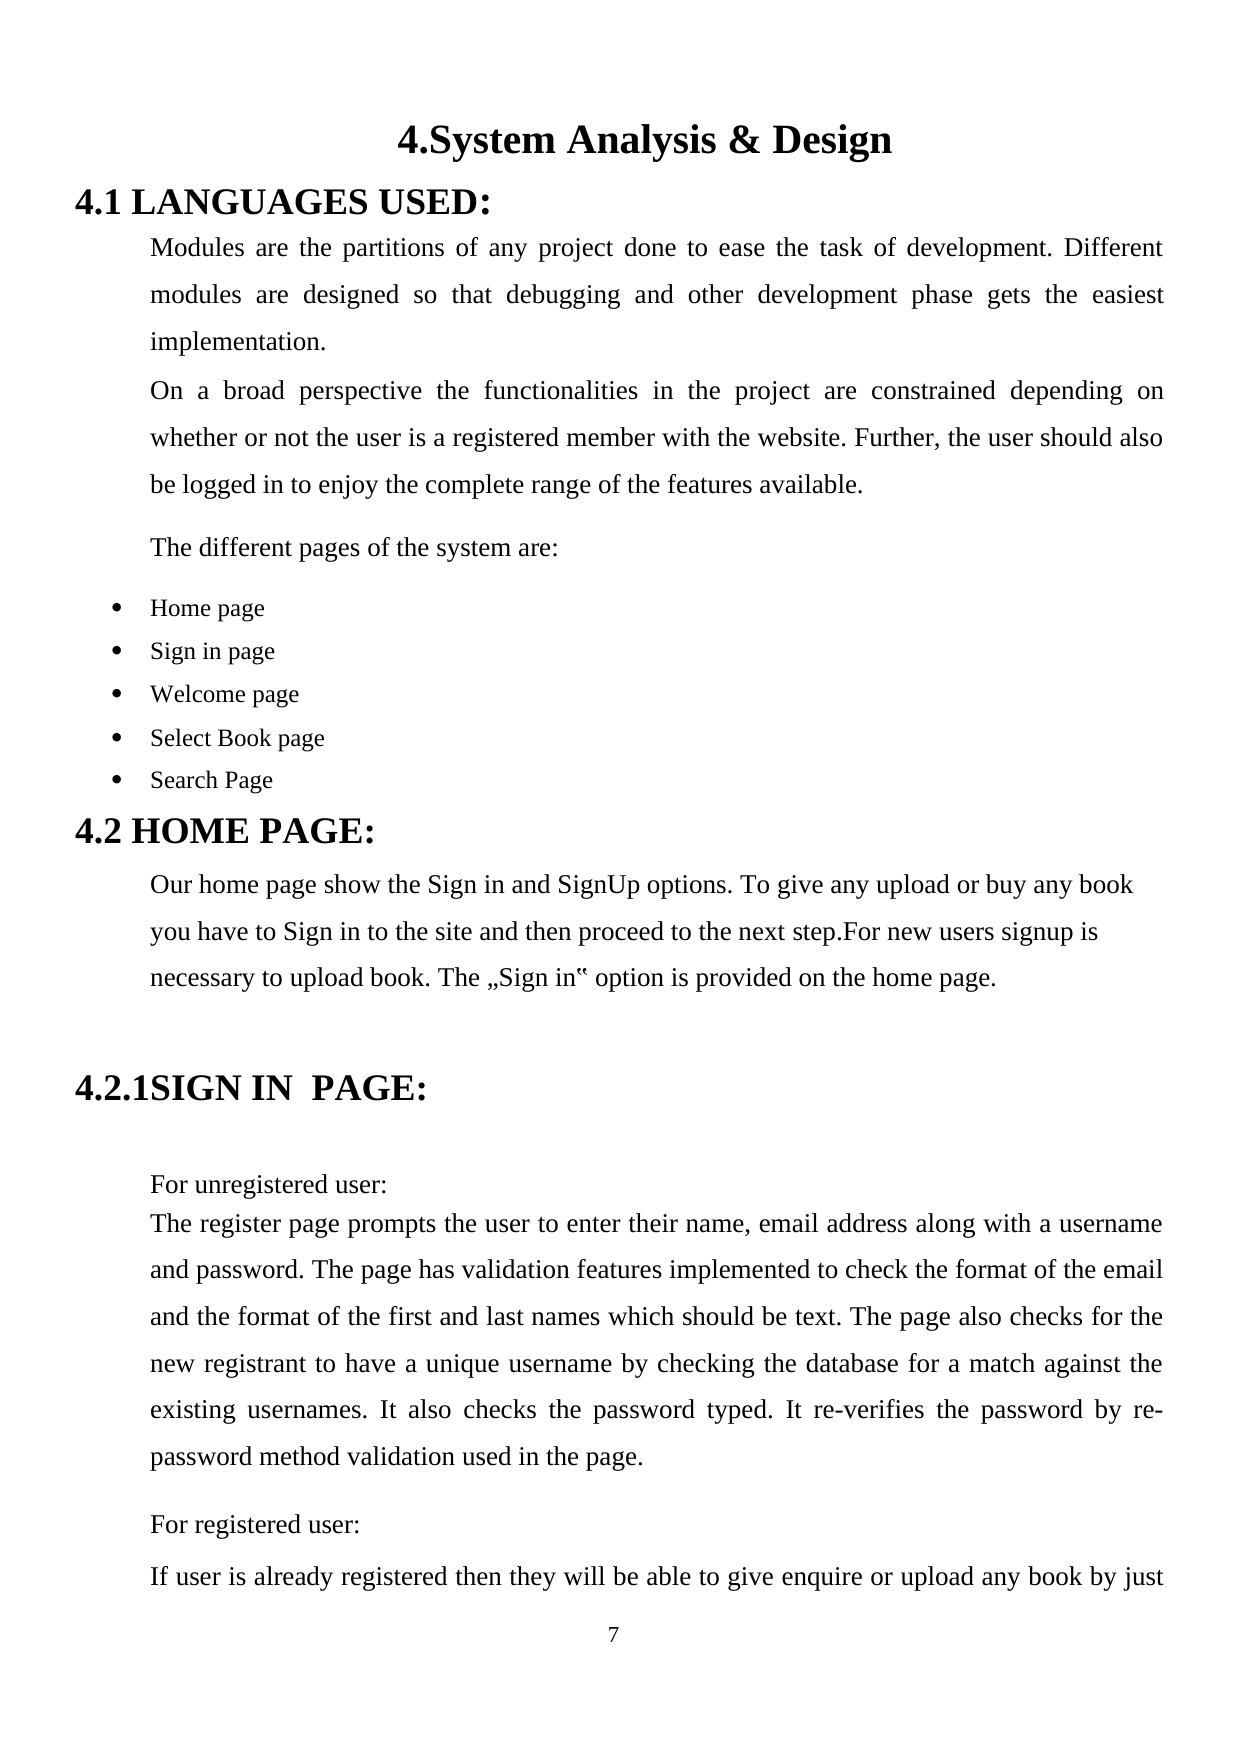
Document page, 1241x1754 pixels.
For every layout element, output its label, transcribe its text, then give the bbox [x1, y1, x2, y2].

text For unregistered user: [150, 1168, 1165, 1199]
list Select Book page [112, 723, 1165, 751]
text 4.1 LANGUAGES USED: [75, 176, 1150, 223]
text Our home page show the Sign in and SignUp options. To give any upload or buy any book you have to Sign in to the site and then proceed to the next step.For new users signup is necessary to upload book. The „Sign in‟ option is provided on the home page. [150, 868, 1165, 993]
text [150, 1560, 1165, 1591]
text On a broad perspective the functionalities in the project are constrained depending on whether or not the user is a registered member with the website. Further, the user should also be logged in to enjoy the complete range of the features available. [150, 374, 1165, 499]
text Modules are the partitions of any project done to ease the task of development. Different modules are designed so that debugging and other development phase gets the easiest implementation. [150, 231, 1165, 356]
list Sign in page [112, 636, 1165, 665]
text The register page prompts the user to enter their name, email address along with a username and password. The page has validation features implemented to check the format of the email and the format of the first and last names which should be text. The page also checks for the new registrant to have a unique username by checking the database for a match against the existing usernames. It also checks the password typed. It re-verifies the password by re- password method validation used in the page. [150, 1207, 1165, 1471]
list Welcome page [112, 679, 1165, 708]
text The different pages of the system are: [150, 531, 1165, 562]
text 4.System Analysis & Design [66, 114, 1224, 162]
text For registered user: [150, 1508, 1165, 1539]
text 4.2 HOME PAGE: [75, 809, 1165, 852]
list Search Page [112, 766, 1165, 794]
list Home page [112, 593, 1165, 622]
text 4.2.1SIGN IN PAGE: [75, 1066, 1240, 1109]
